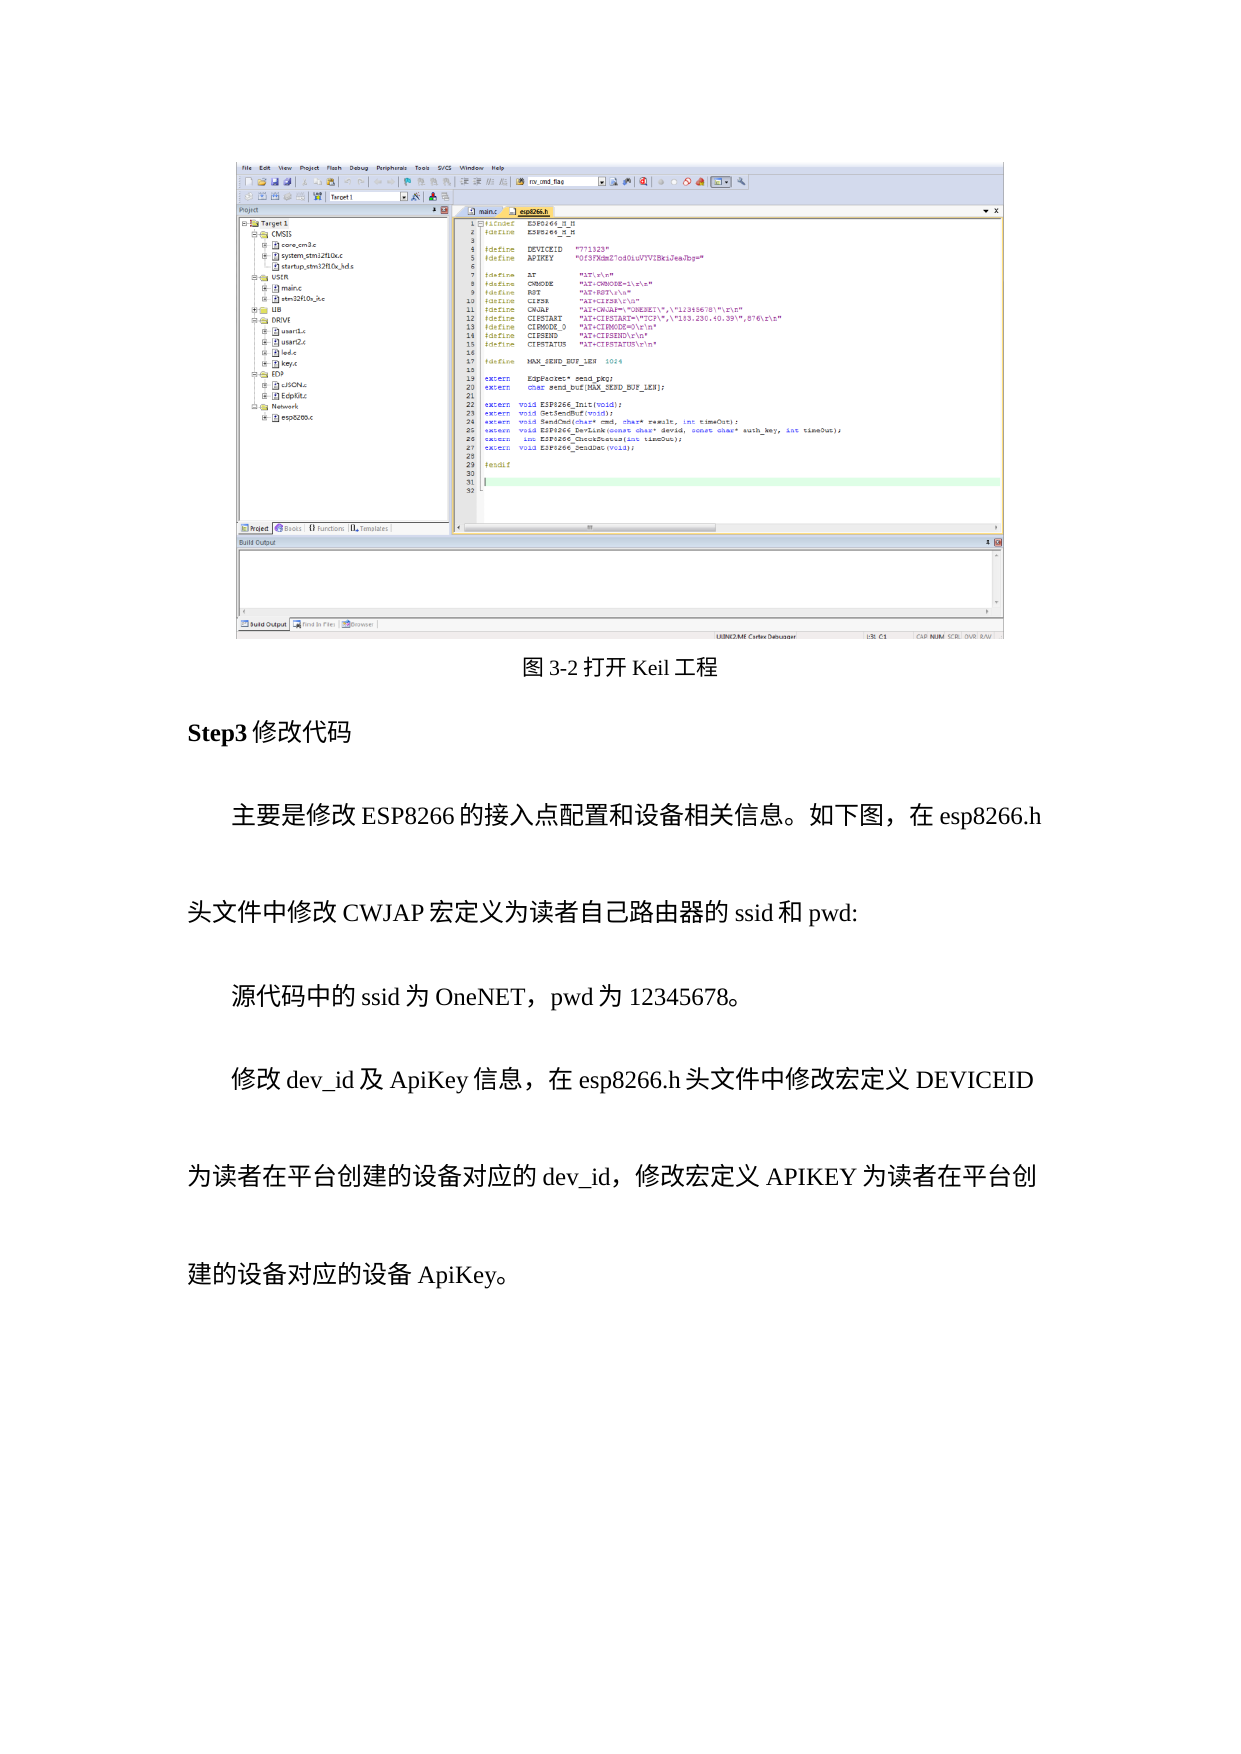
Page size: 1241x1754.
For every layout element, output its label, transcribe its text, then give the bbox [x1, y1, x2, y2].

text 图3-2 打开Keil工程 [187, 649, 1053, 682]
picture [236, 162, 1004, 639]
text 修改dev_id及ApiKey信息，在esp8266.h头文件中修改宏定义DEVICEID为读者在平台创建的设备对应的dev_id，修改宏定义APIKEY为读者在平台创建的设备对应的设备ApiKey。 [187, 1045, 1053, 1305]
text 主要是修改ESP8266的接入点配置和设备相关信息。如下图，在esp8266.h头文件中修改CWJAP宏定义为读者自己路由器的ssid和pwd: [187, 781, 1053, 943]
text Step3修改代码 [187, 698, 1053, 763]
text 源代码中的ssid为OneNET，pwd为12345678。 [187, 962, 1053, 1027]
